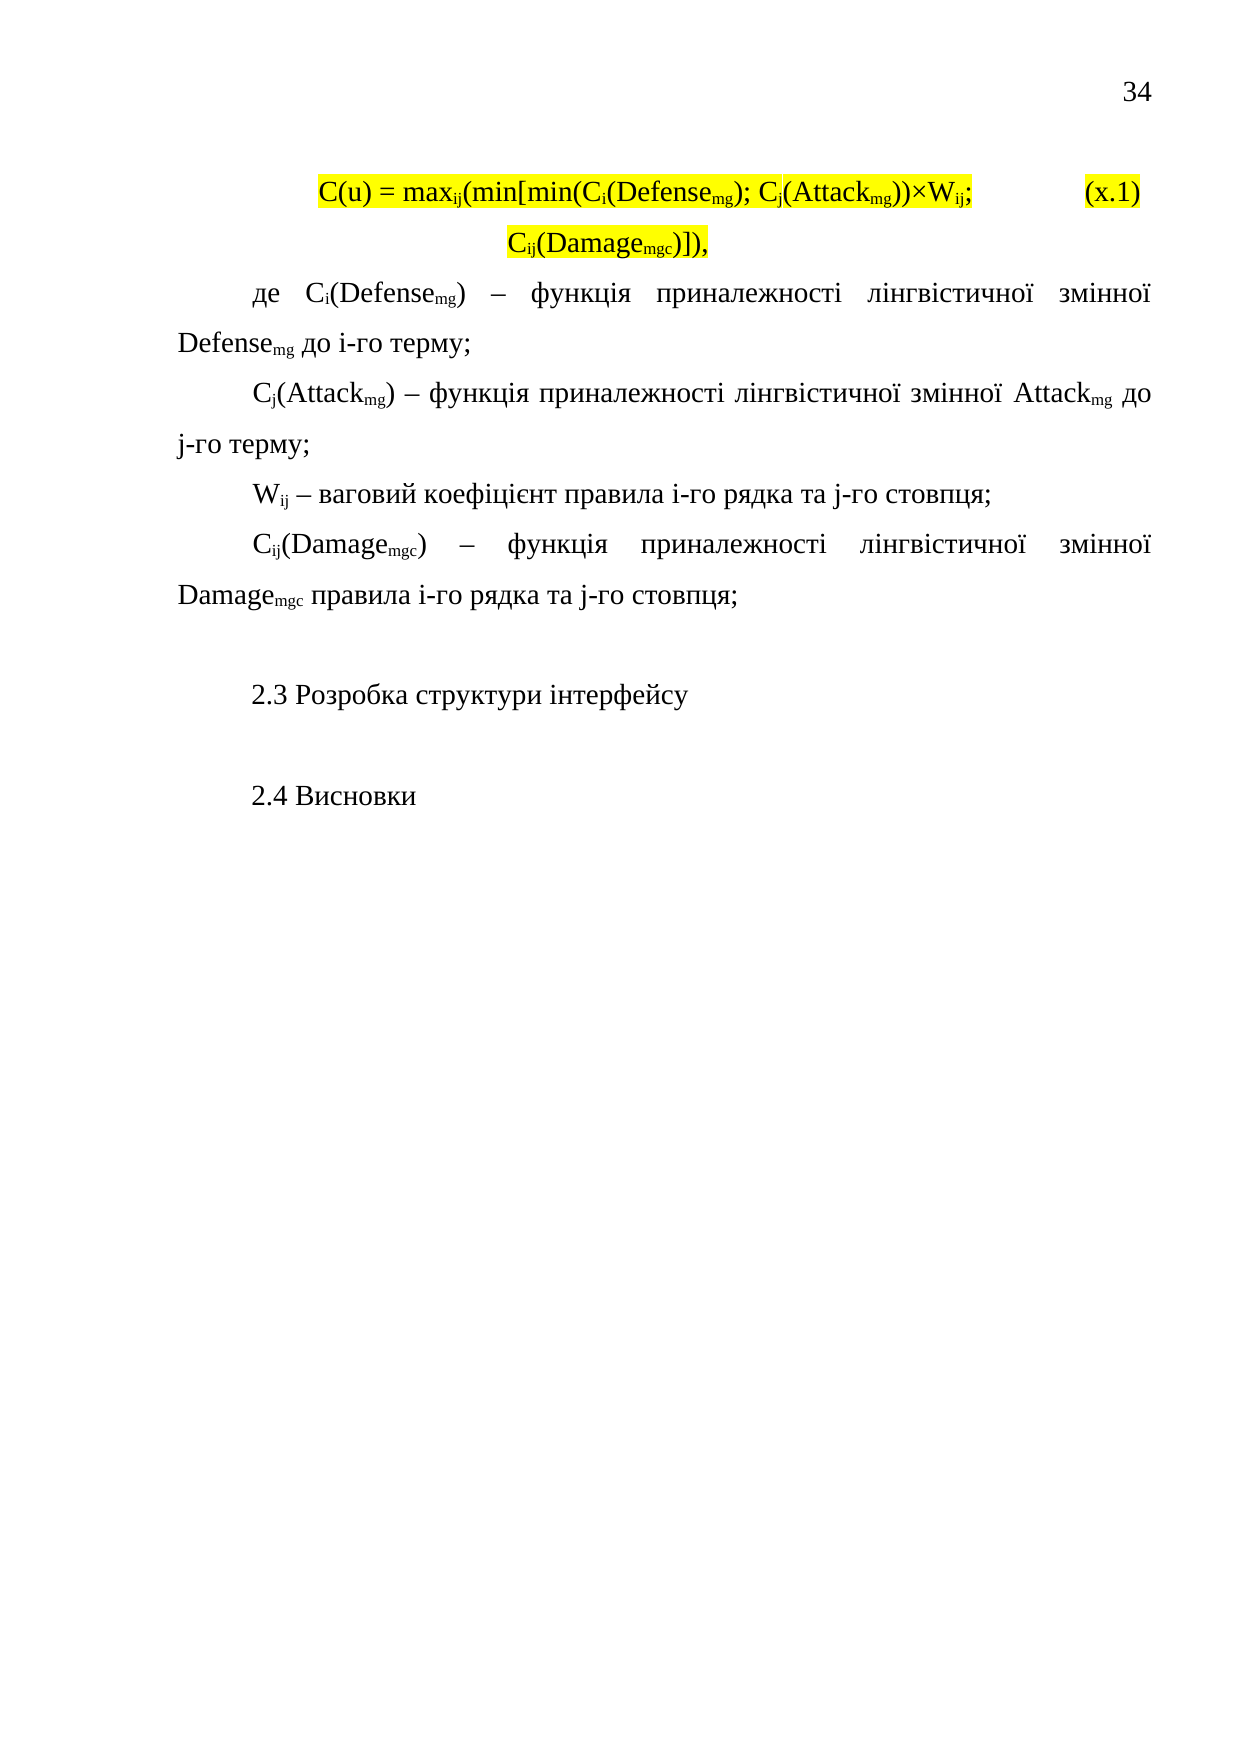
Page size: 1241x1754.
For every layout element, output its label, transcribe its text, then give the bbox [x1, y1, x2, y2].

table_header (x.1) [1039, 174, 1152, 275]
text Cj(Attackmg) – функція приналежності лінгвістичної змінної Attackmg до j-го терму; [177, 376, 1152, 459]
text де Ci(Defensemg) – функція приналежності лінгвістичної змінної Defensemg до і-го терму; [177, 275, 1152, 359]
text Wij – ваговий коефіцієнт правила i-го рядка та j-го стовпця; [177, 476, 1152, 510]
table_header C(u) = maxij(min[min(Ci(Defensemg); Cj(Attackmg))×Wij; Cij(Damagemgc)]), [177, 174, 1038, 275]
text Cij(Damagemgc) – функція приналежності лінгвістичної змінної Damagemgc правила i-го рядка та j-го стовпця; [177, 526, 1152, 610]
subtitle 2.3 Розробка структури інтерфейсу [177, 677, 1152, 711]
subtitle 2.4 Висновки [177, 778, 1152, 812]
